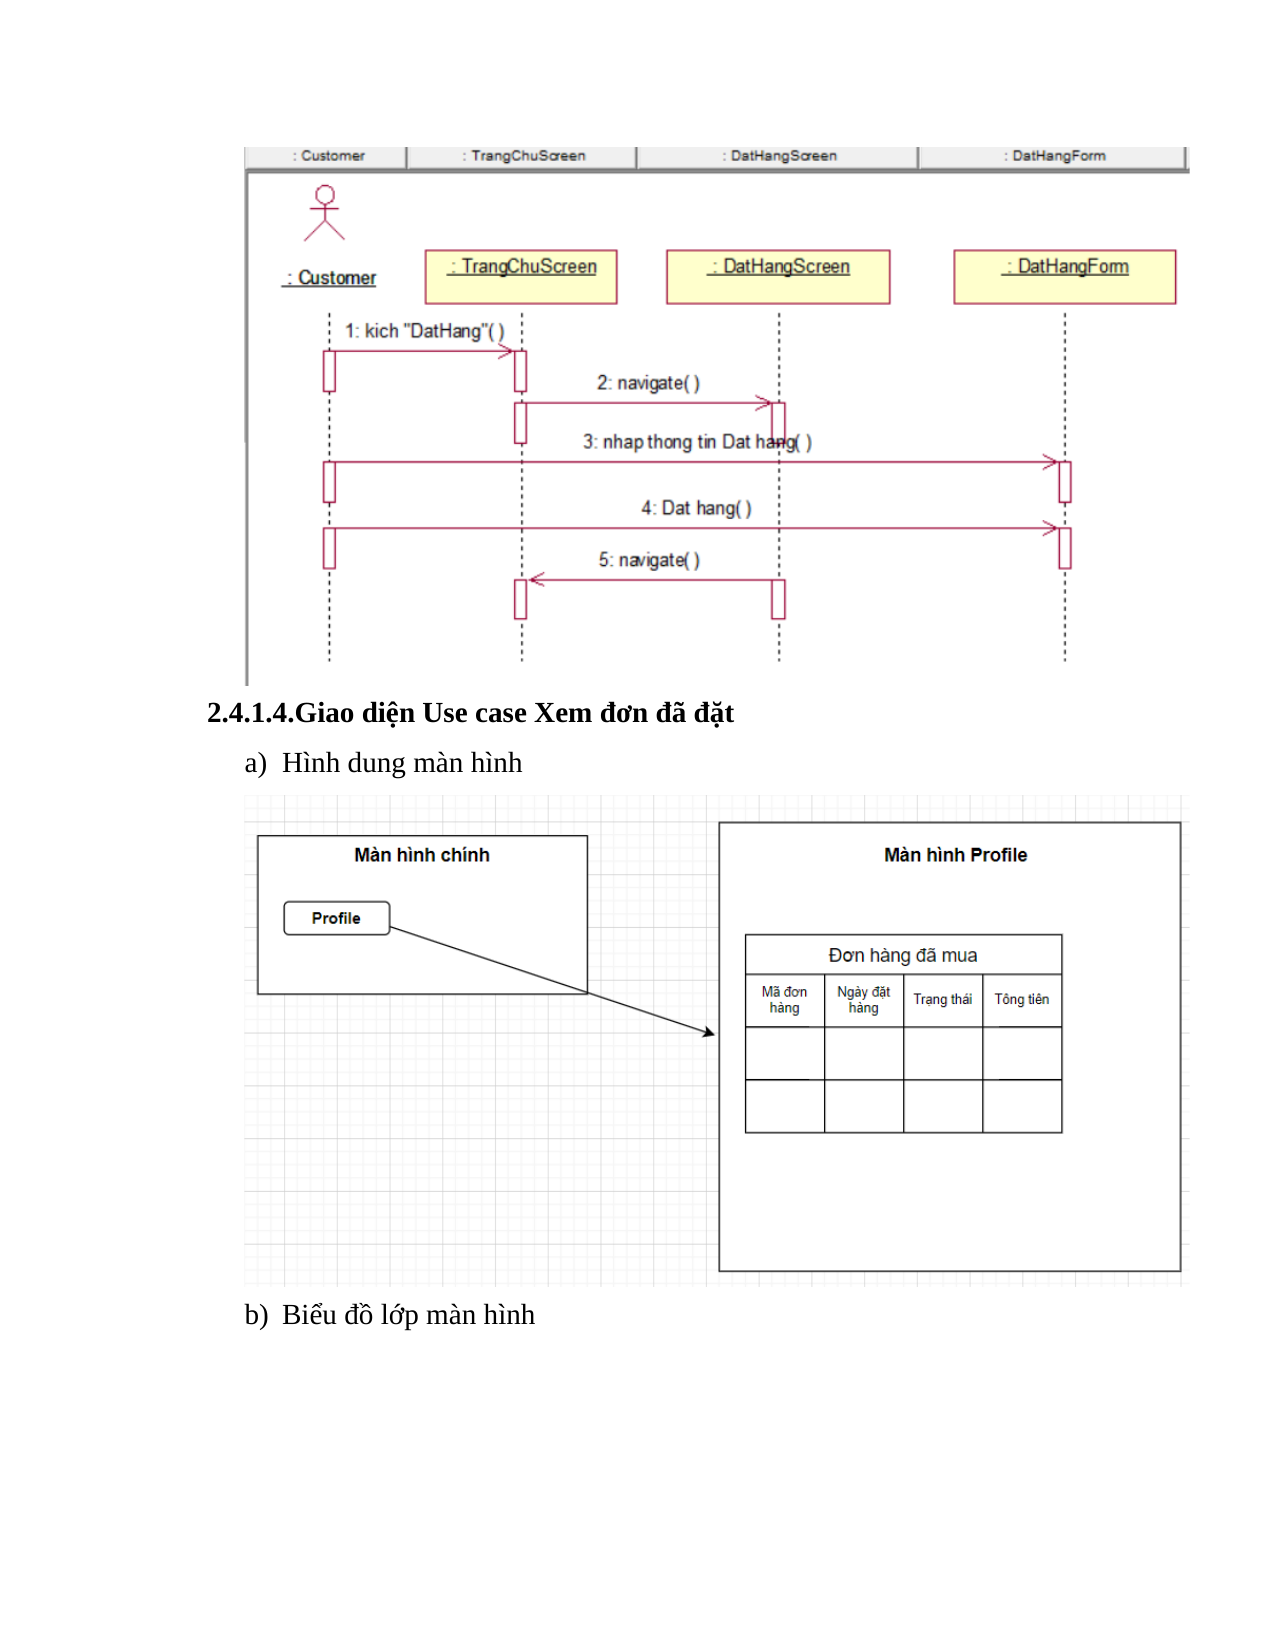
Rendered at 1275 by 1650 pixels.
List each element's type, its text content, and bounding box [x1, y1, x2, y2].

picture [244, 795, 1190, 1287]
subtitle 2.4.1.4.Giao diện Use case Xem đơn đã đặt [207, 695, 1157, 729]
picture [244, 147, 1190, 686]
list Hình dung màn hình [244, 746, 1157, 779]
list Biểu đồ lớp màn hình [244, 1297, 1157, 1330]
